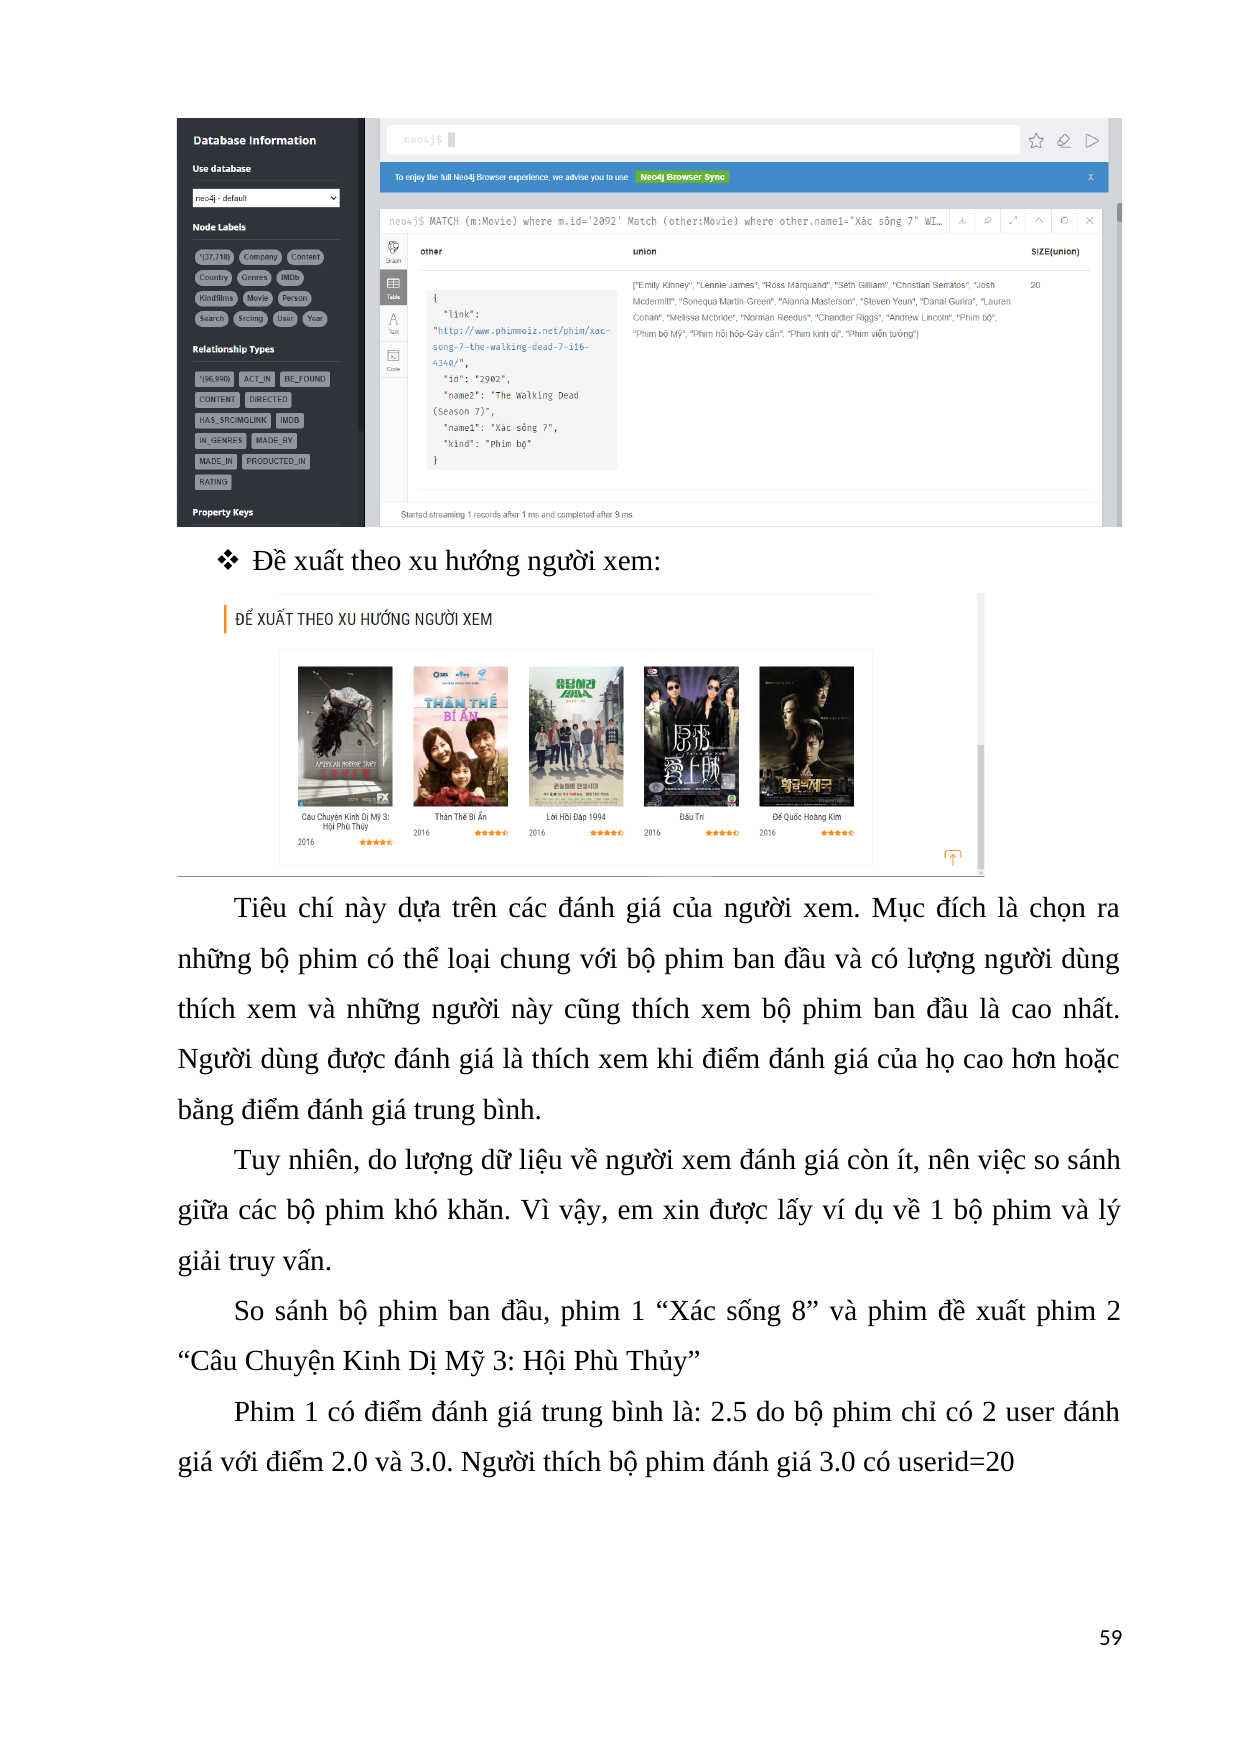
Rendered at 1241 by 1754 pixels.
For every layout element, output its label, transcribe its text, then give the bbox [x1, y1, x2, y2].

list Phim 1 có điểm đánh giá trung bình là: 2.5 do bộ phim chỉ có 2 user đánh giá với điểm 2.0 và 3.0. Người thích bộ phim đánh giá 3.0 có userid=20 [177, 1394, 1122, 1477]
list So sánh bộ phim ban đầu, phim 1 “Xác sống 8” và phim đề xuất phim 2 “Câu Chuyện Kinh Dị Mỹ 3: Hội Phù Thủy” [177, 1293, 1122, 1377]
picture [176, 118, 1123, 527]
picture [177, 593, 985, 877]
list Đề xuất theo xu hướng người xem: [215, 527, 1122, 577]
list Tiêu chí này dựa trên các đánh giá của người xem. Mục đích là chọn ra những bộ phim có thể loại chung với bộ phim ban đầu và có lượng người dùng thích xem và những người này cũng thích xem bộ phim ban đầu là cao nhất. Người dùng được đánh giá là thích xem khi điểm đánh giá của họ cao hơn hoặc bằng điểm đánh giá trung bình. [177, 891, 1122, 1125]
list Tuy nhiên, do lượng dữ liệu về người xem đánh giá còn ít, nên việc so sánh giữa các bộ phim khó khăn. Vì vậy, em xin được lấy ví dụ về 1 bộ phim và lý giải truy vấn. [177, 1142, 1122, 1276]
